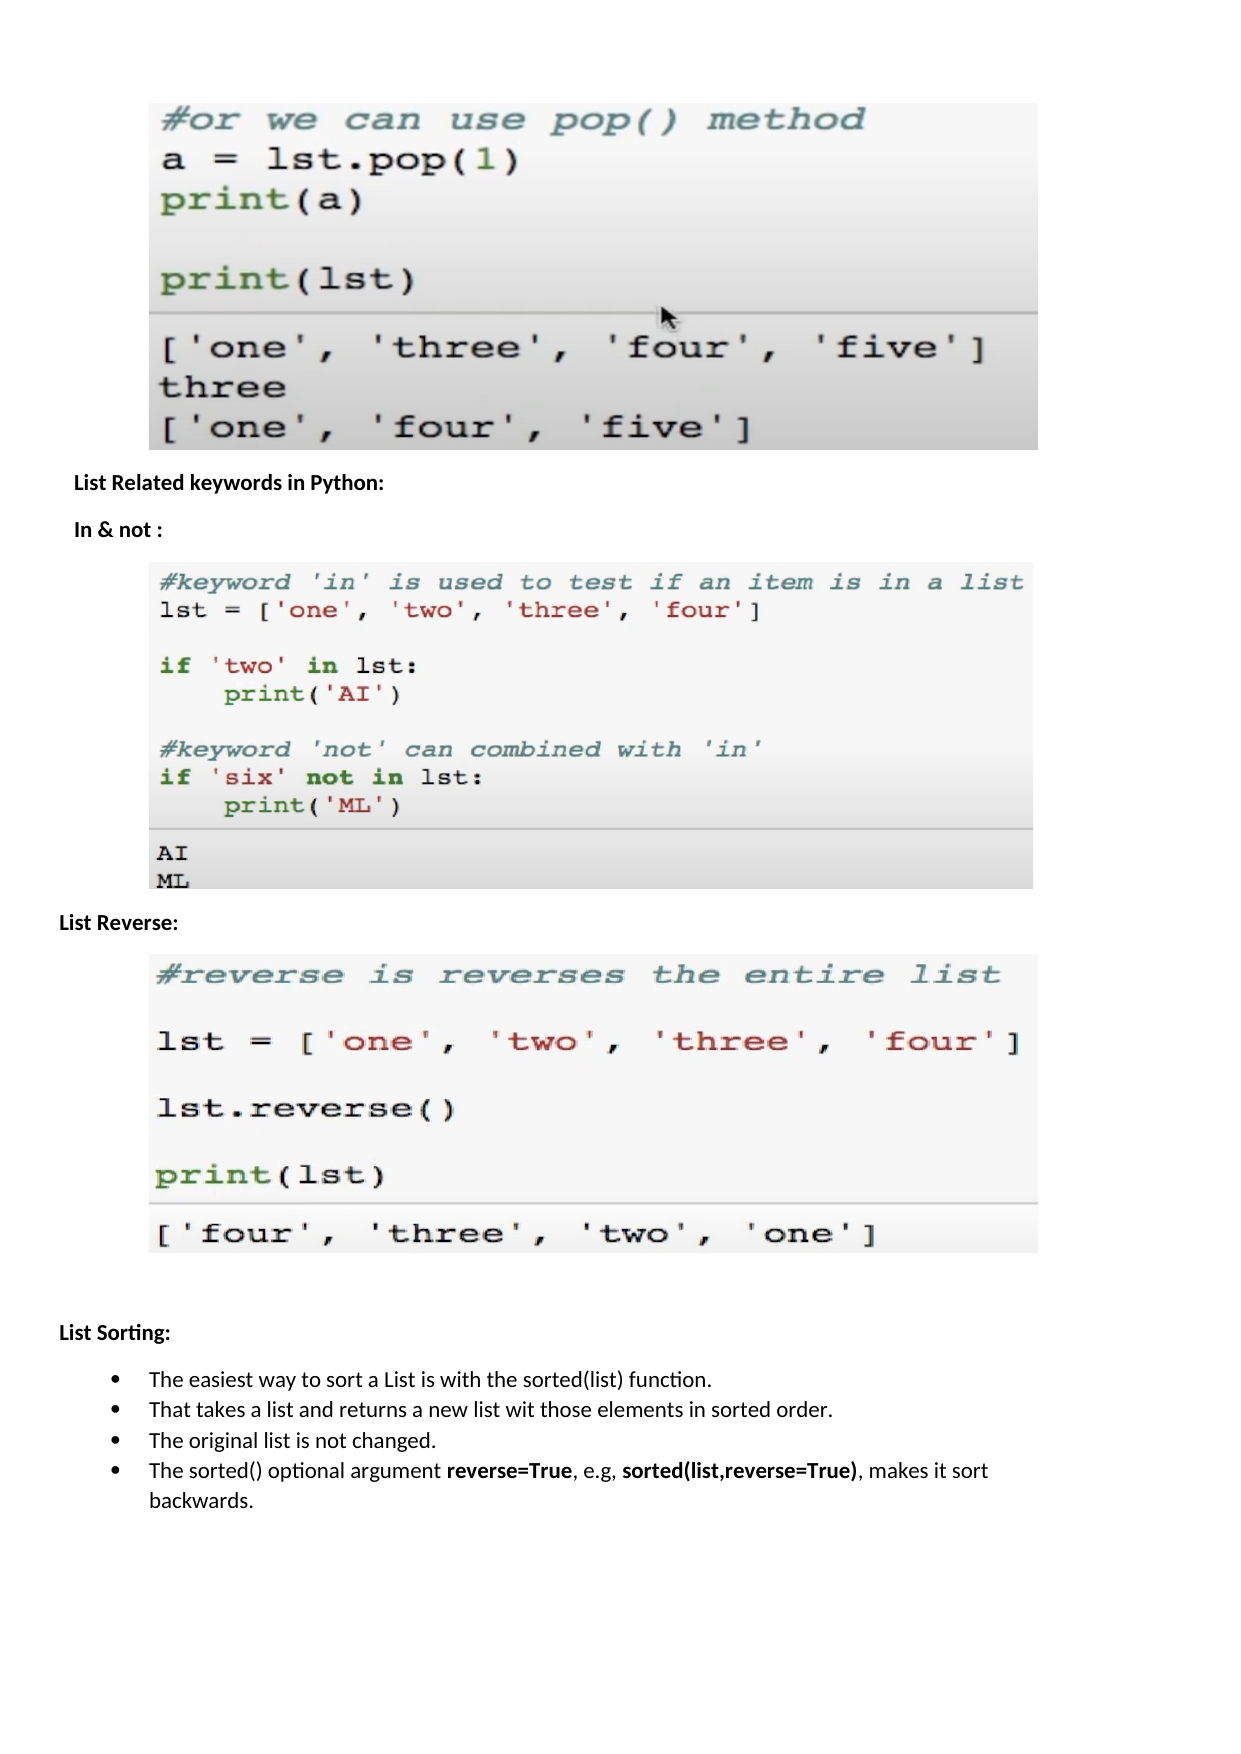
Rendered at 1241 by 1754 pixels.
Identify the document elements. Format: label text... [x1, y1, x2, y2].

list That takes a list and returns a new list wit those elements in sorted order. [111, 1396, 1090, 1424]
picture [148, 562, 1034, 889]
picture [148, 103, 1038, 450]
list The sorted() optional argument reverse=True, e.g, sorted(list,reverse=True), makes it sort backwards. [111, 1456, 1090, 1514]
text List Reverse: [59, 908, 1090, 936]
list The original list is not changed. [111, 1426, 1090, 1454]
list The easiest way to sort a List is with the sorted(list) function. [111, 1365, 1090, 1393]
text In & not : [59, 515, 1090, 543]
text List Sorting: [59, 1318, 1090, 1347]
picture [148, 954, 1038, 1253]
text List Related keywords in Python: [74, 468, 1090, 496]
